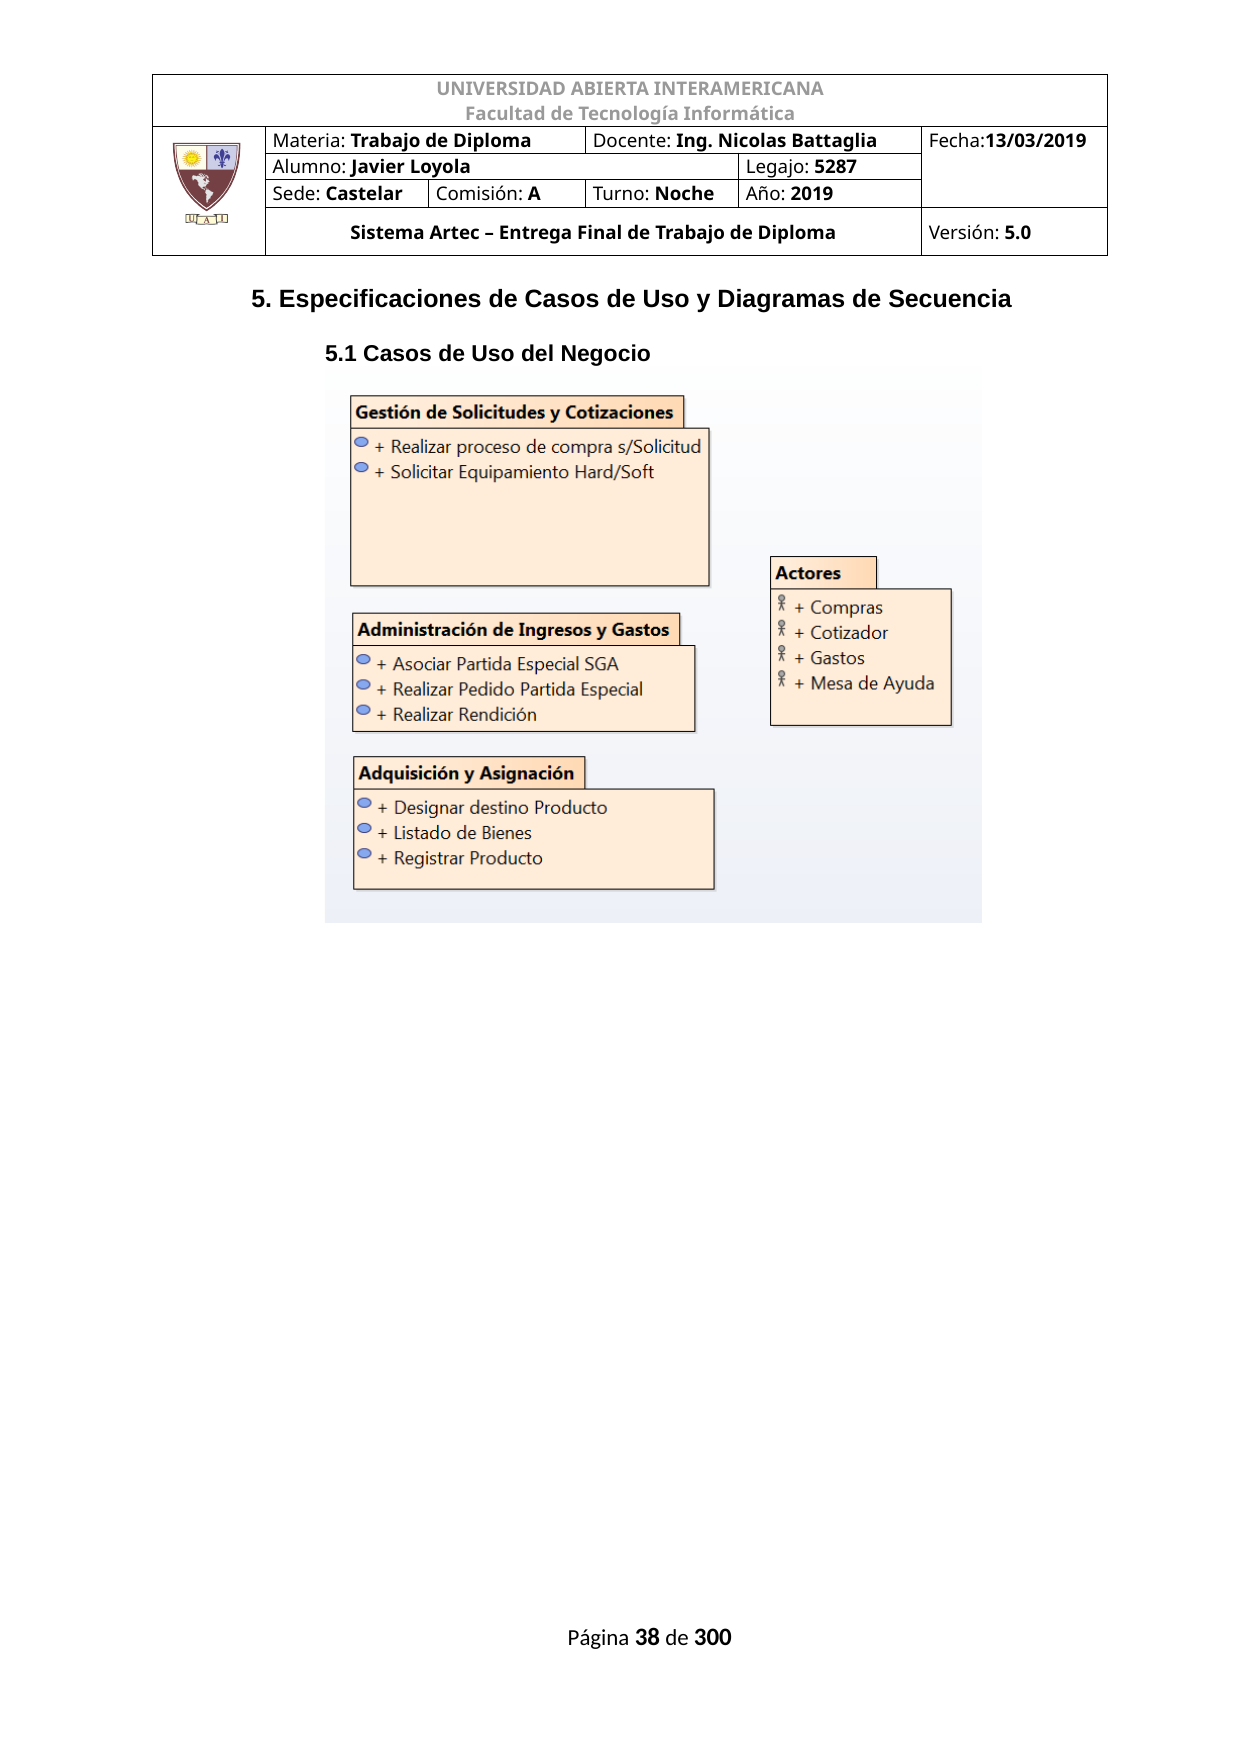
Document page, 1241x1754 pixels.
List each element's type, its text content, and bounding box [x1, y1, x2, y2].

text 5.1 Casos de Uso del Negocio [325, 339, 1122, 366]
picture [324, 366, 982, 923]
text 5. Especificaciones de Casos de Uso y Diagramas de Secuencia [251, 284, 1122, 313]
picture [157, 136, 257, 228]
